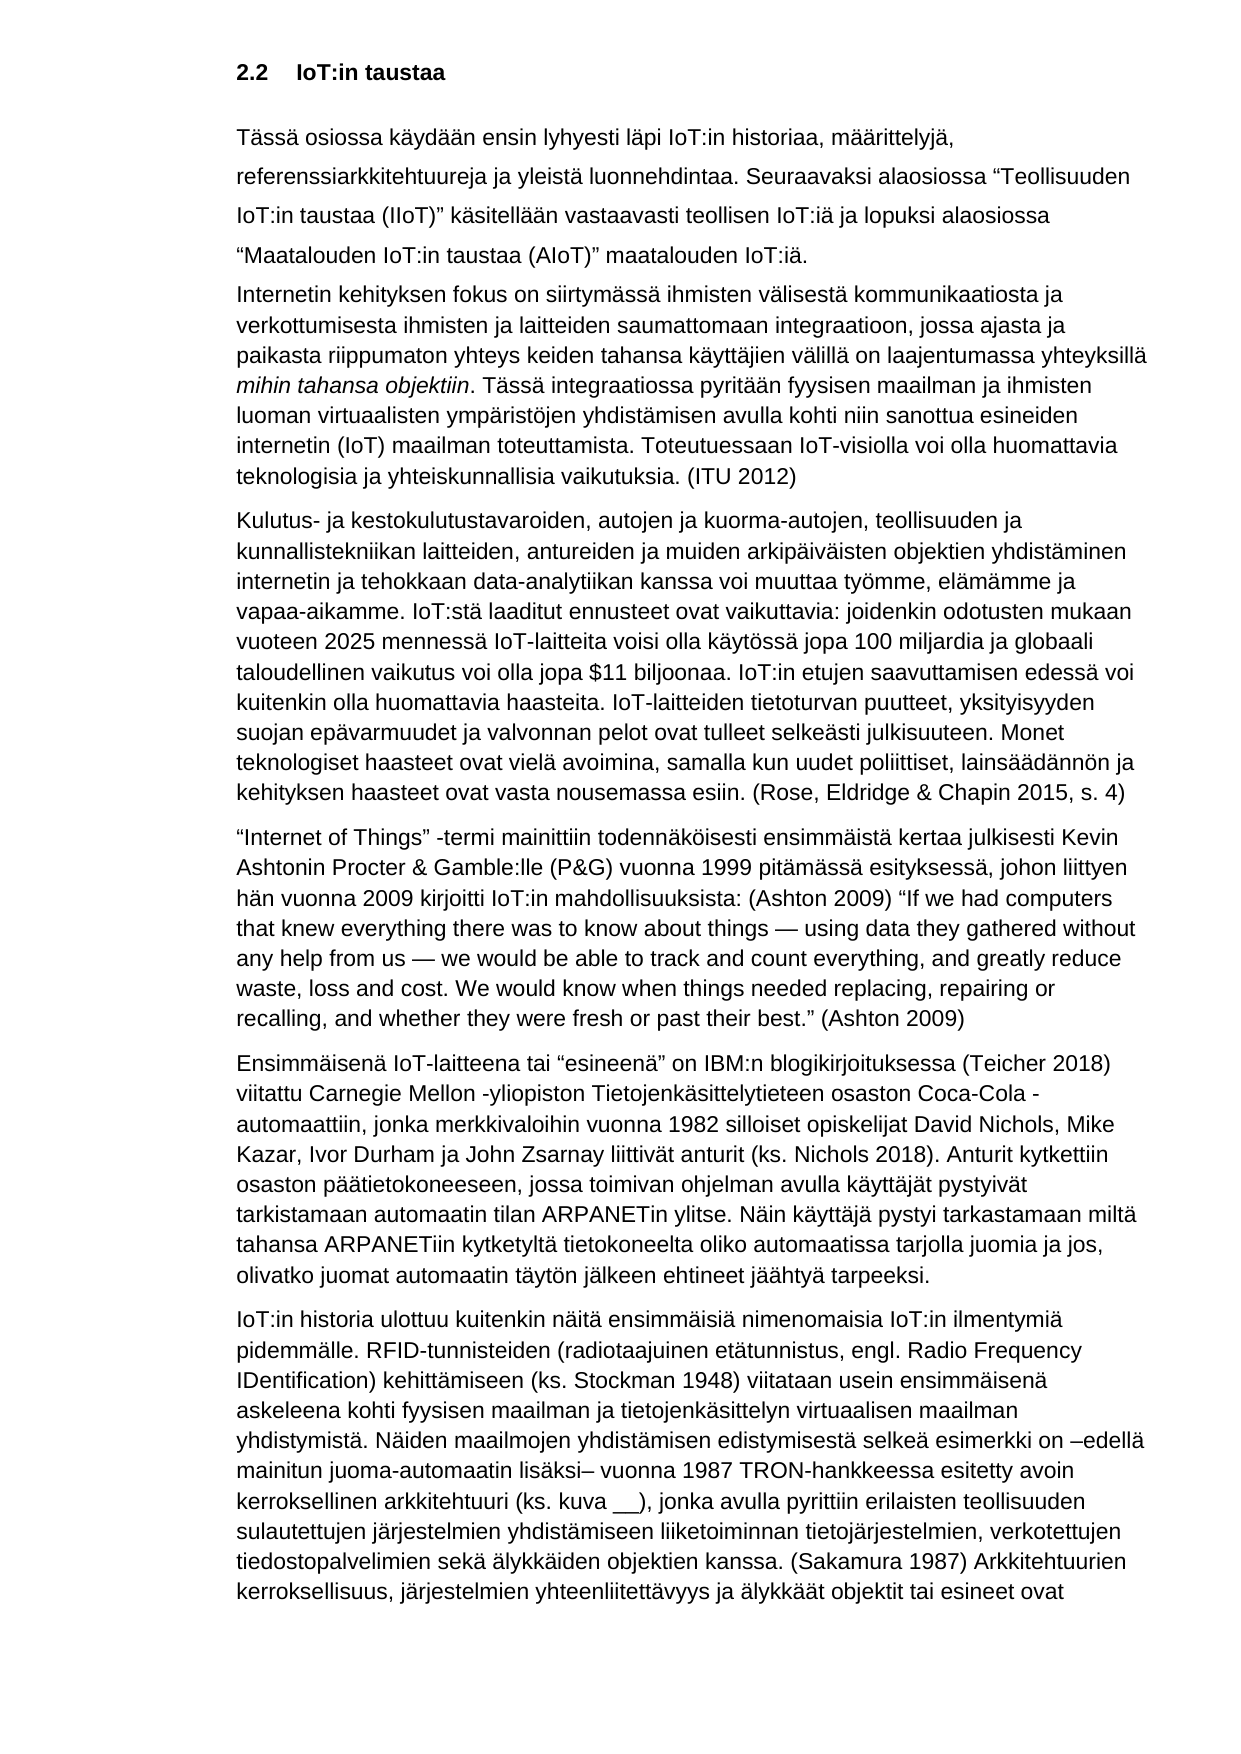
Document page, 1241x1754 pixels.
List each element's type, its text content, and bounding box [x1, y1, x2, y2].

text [236, 1306, 1152, 1605]
text Ensimmäisenä IoT-laitteena tai “esineenä” on IBM:n blogikirjoituksessa (Teicher 2018) viitattu Carnegie Mellon -yliopiston Tietojenkäsittelytieteen osaston Coca-Cola -automaattiin, jonka merkkivaloihin vuonna 1982 silloiset opiskelijat David Nichols, Mike Kazar, Ivor Durham ja John Zsarnay liittivät anturit (ks. Nichols 2018). Anturit kytkettiin osaston päätietokoneeseen, jossa toimivan ohjelman avulla käyttäjät pystyivät tarkistamaan automaatin tilan ARPANETin ylitse. Näin käyttäjä pystyi tarkastamaan miltä tahansa ARPANETiin kytketyltä tietokoneelta oliko automaatissa tarjolla juomia ja jos, olivatko juomat automaatin täytön jälkeen ehtineet jäähtyä tarpeeksi. [236, 1050, 1152, 1288]
subtitle IoT:in taustaa [236, 59, 1152, 85]
text “Internet of Things” -termi mainittiin todennäköisesti ensimmäistä kertaa julkisesti Kevin Ashtonin Procter & Gamble:lle (P&G) vuonna 1999 pitämässä esityksessä, johon liittyen hän vuonna 2009 kirjoitti IoT:in mahdollisuuksista: (Ashton 2009) “If we had computers that knew everything there was to know about things — using data they gathered without any help from us — we would be able to track and count everything, and greatly reduce waste, loss and cost. We would know when things needed replacing, repairing or recalling, and whether they were fresh or past their best.” (Ashton 2009) [236, 824, 1152, 1032]
text Internetin kehityksen fokus on siirtymässä ihmisten välisestä kommunikaatiosta ja verkottumisesta ihmisten ja laitteiden saumattomaan integraatioon, jossa ajasta ja paikasta riippumaton yhteys keiden tahansa käyttäjien välillä on laajentumassa yhteyksillä mihin tahansa objektiin. Tässä integraatiossa pyritään fyysisen maailman ja ihmisten luoman virtuaalisten ympäristöjen yhdistämisen avulla kohti niin sanottua esineiden internetin (IoT) maailman toteuttamista. Toteutuessaan IoT-visiolla voi olla huomattavia teknologisia ja yhteiskunnallisia vaikutuksia. (ITU 2012) [236, 281, 1152, 489]
text Kulutus- ja kestokulutustavaroiden, autojen ja kuorma-autojen, teollisuuden ja kunnallistekniikan laitteiden, antureiden ja muiden arkipäiväisten objektien yhdistäminen internetin ja tehokkaan data-analytiikan kanssa voi muuttaa työmme, elämämme ja vapaa-aikamme. IoT:stä laaditut ennusteet ovat vaikuttavia: joidenkin odotusten mukaan vuoteen 2025 mennessä IoT-laitteita voisi olla käytössä jopa 100 miljardia ja globaali taloudellinen vaikutus voi olla jopa $11 biljoonaa. IoT:in etujen saavuttamisen edessä voi kuitenkin olla huomattavia haasteita. IoT-laitteiden tietoturvan puutteet, yksityisyyden suojan epävarmuudet ja valvonnan pelot ovat tulleet selkeästi julkisuuteen. Monet teknologiset haasteet ovat vielä avoimina, samalla kun uudet poliittiset, lainsäädännön ja kehityksen haasteet ovat vasta nousemassa esiin. (Rose, Eldridge & Chapin 2015, s. 4) [236, 507, 1152, 806]
